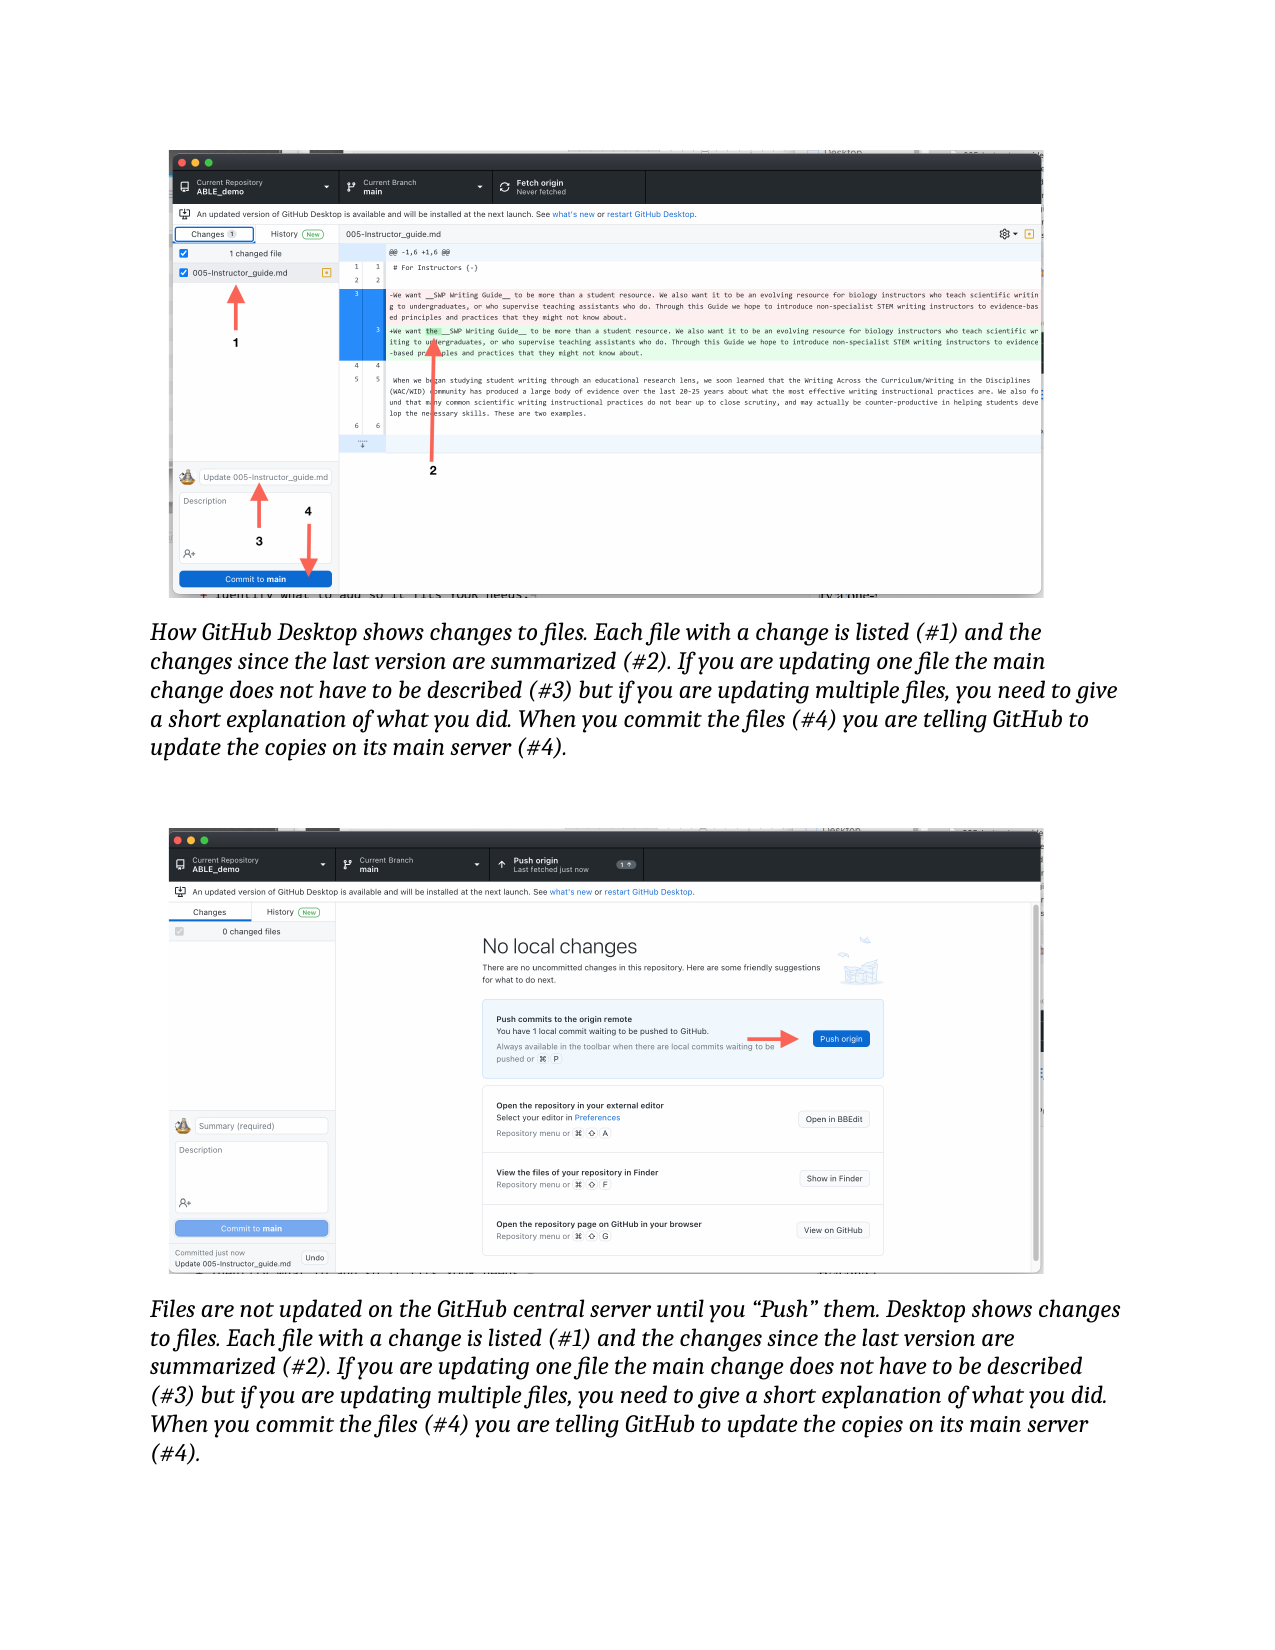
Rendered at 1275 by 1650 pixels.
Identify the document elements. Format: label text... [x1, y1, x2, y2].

picture [168, 150, 1044, 598]
text How GitHub Desktop shows changes to files. Each file with a change is listed (#1) and the changes since the last version are summarized (#2). If you are updating one file the main change does not have to be described (#3) but if you are updating multiple files, you need to give a short explanation of what you did. When you commit the files (#4) you are telling GitHub to update the copies on its main server (#4). [150, 618, 1125, 762]
text Files are not updated on the GitHub central server until you “Push” them. Desktop shows changes to files. Each file with a change is listed (#1) and the changes since the last version are summarized (#2). If you are updating one file the main change does not have to be described (#3) but if you are updating multiple files, you need to give a short explanation of what you did. When you commit the files (#4) you are telling GitHub to update the copies on its main server (#4). [150, 1295, 1125, 1467]
picture [168, 828, 1044, 1274]
